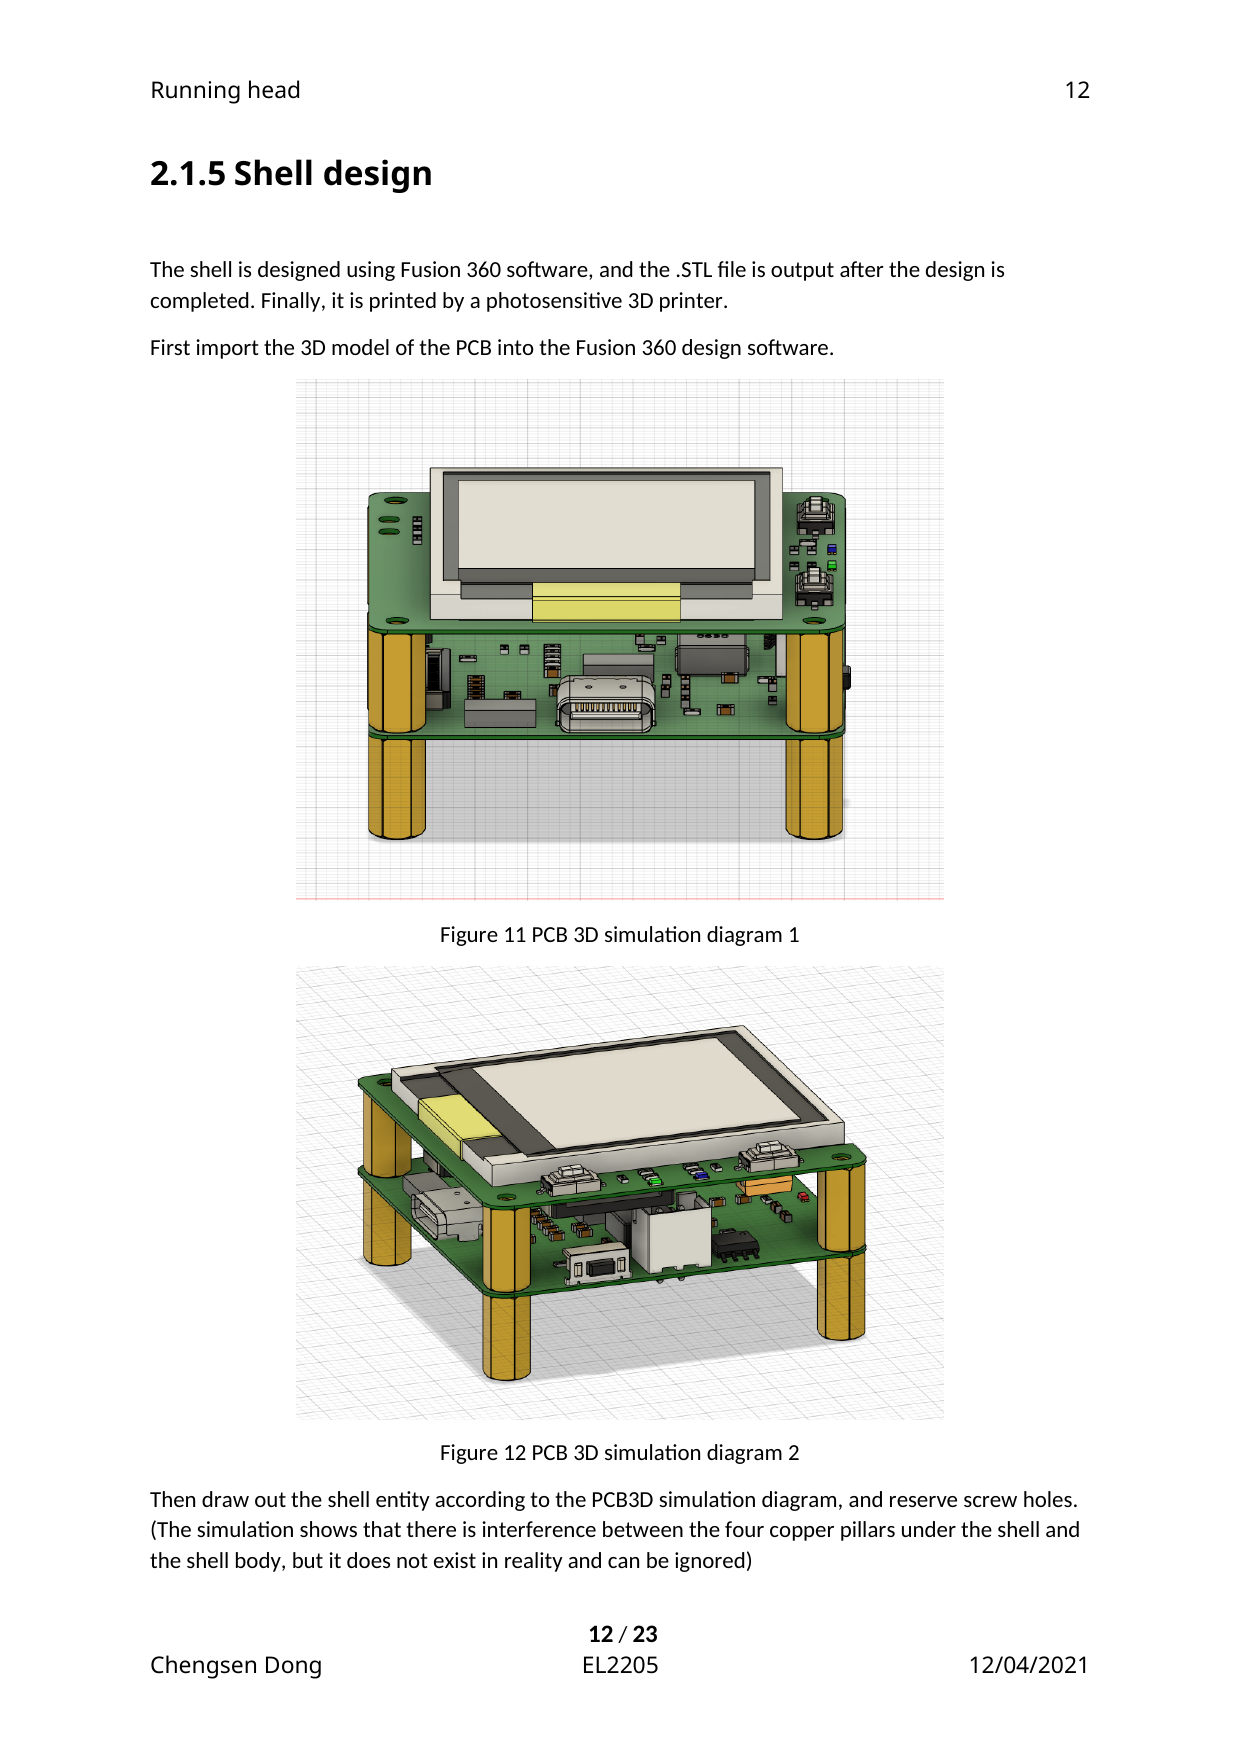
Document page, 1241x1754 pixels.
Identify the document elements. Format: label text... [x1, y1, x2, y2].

picture [296, 966, 944, 1420]
text Figure 12 PCB 3D simulation diagram 2 [150, 1438, 1090, 1466]
text Figure 11 PCB 3D simulation diagram 1 [150, 920, 1090, 948]
picture [296, 379, 944, 901]
text The shell is designed using Fusion 360 software, and the .STL file is output after the design is completed. Finally, it is printed by a photosensitive 3D printer. [150, 256, 1090, 314]
subtitle 2.1.5 Shell design [150, 150, 1090, 195]
text Then draw out the shell entity according to the PCB3D simulation diagram, and reserve screw holes. (The simulation shows that there is interference between the four copper pillars under the shell and the shell body, but it does not exist in reality and can be ignored) [150, 1485, 1090, 1574]
text First import the 3D model of the PCB into the Fusion 360 design software. [150, 333, 1090, 361]
